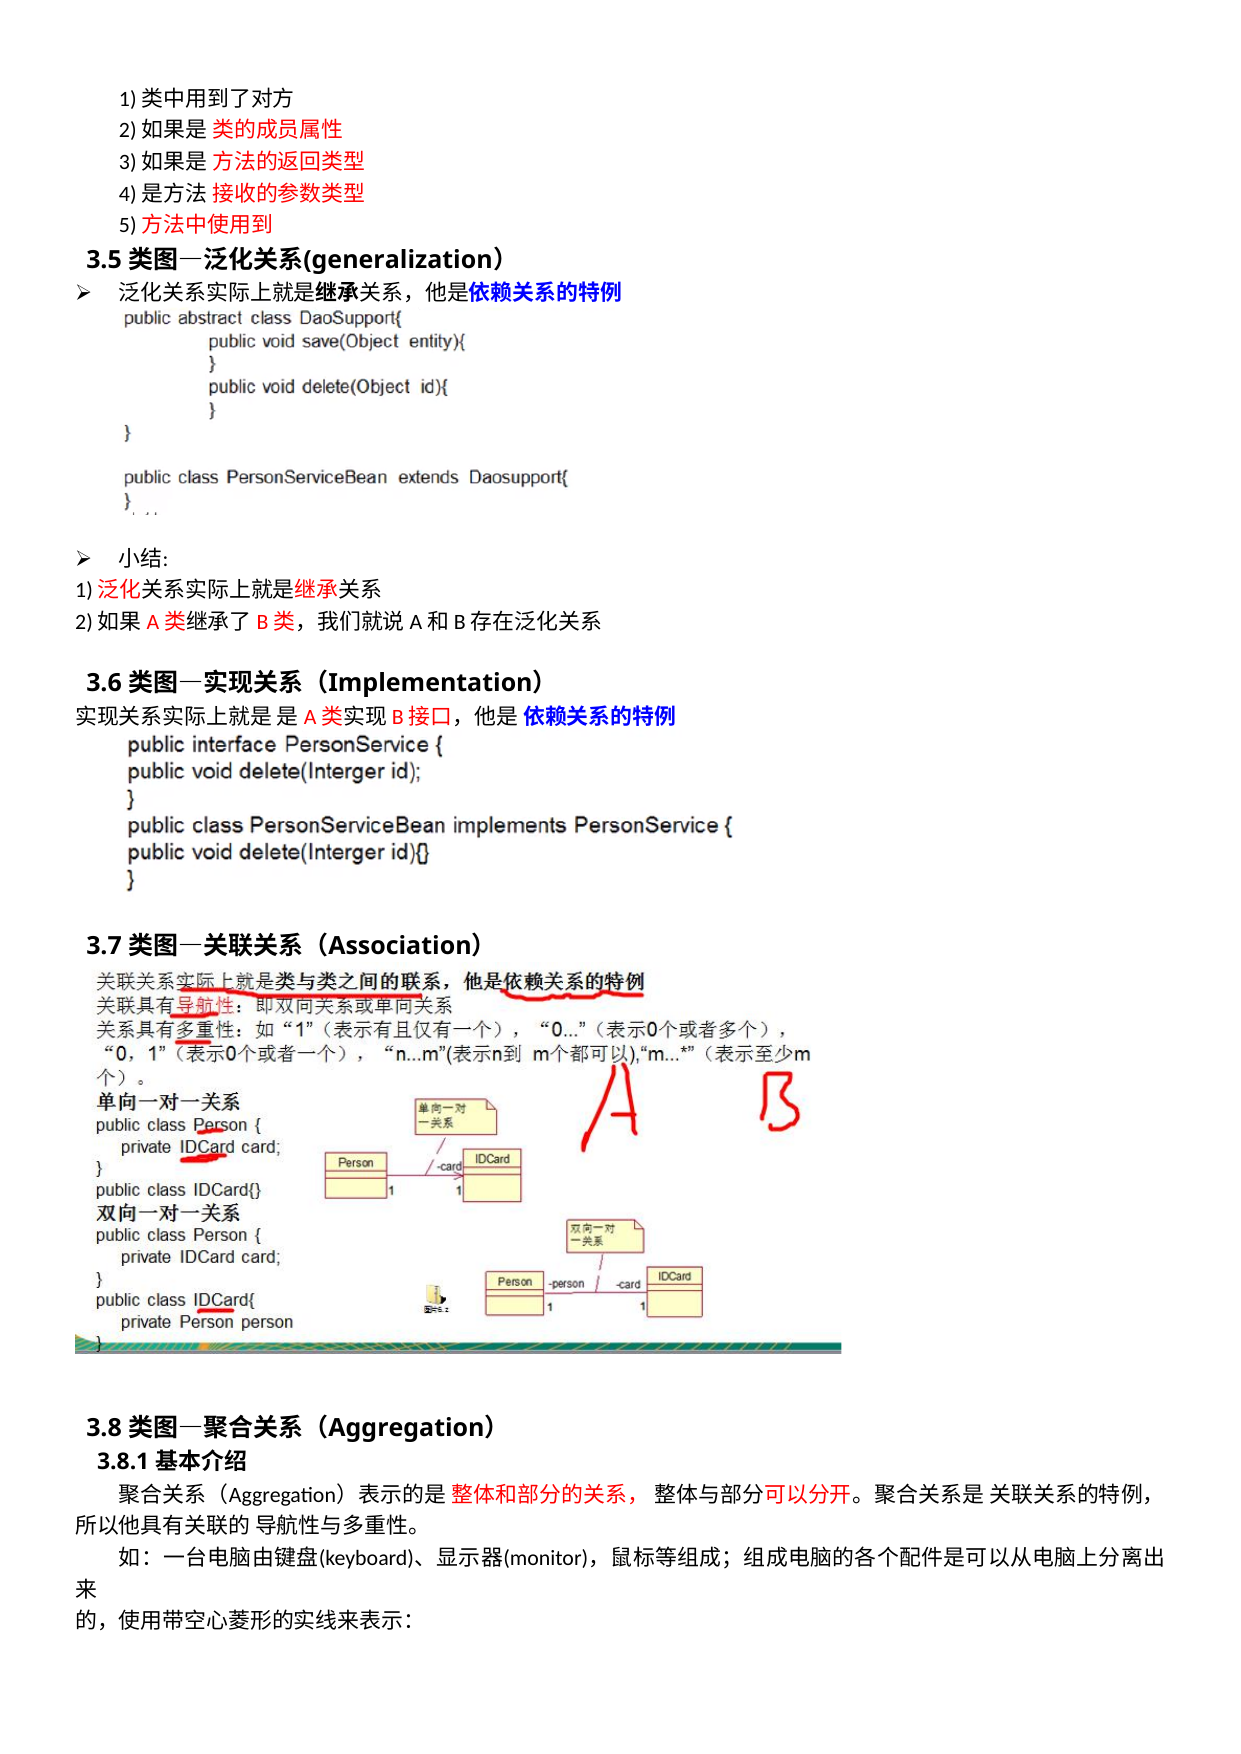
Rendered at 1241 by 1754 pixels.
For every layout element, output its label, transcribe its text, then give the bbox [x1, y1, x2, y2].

list 泛化关系实际上就是继承关系，他是依赖关系的特例 [75, 275, 1165, 307]
list 小结: [75, 541, 1165, 572]
text 1) 泛化关系实际上就是继承关系 [75, 572, 1165, 604]
subtitle 3.8.1 基本介绍 [97, 1443, 1165, 1477]
text 3) 如果是 方法的返回类型 [75, 144, 1165, 176]
text 聚合关系（Aggregation）表示的是 整体和部分的关系， 整体与部分可以分开。聚合关系是 关联关系的特例，所以他具有关联的 导航性与多重性。 [75, 1477, 1165, 1540]
text 实现关系实际上就是 是 A 类实现 B 接口，他是 依赖关系的特例 [75, 699, 1165, 730]
text 4) 是方法 接收的参数类型 [75, 176, 1165, 207]
subtitle 3.6 类图—实现关系（Implementation） [86, 662, 1165, 699]
text 2) 如果 A 类继承了 B 类，我们就说 A 和 B 存在泛化关系 [75, 604, 1165, 636]
subtitle 3.8 类图—聚合关系（Aggregation） [86, 1407, 1165, 1443]
text 如：一台电脑由键盘(keyboard)、显示器(monitor)，鼠标等组成；组成电脑的各个配件是可以从电脑上分离出来 [75, 1540, 1165, 1603]
text 5) 方法中使用到 [75, 207, 1165, 239]
subtitle 3.5 类图—泛化关系(generalization） [86, 239, 1165, 275]
text 1) 类中用到了对方 [75, 81, 1165, 112]
text 2) 如果是 类的成员属性 [75, 112, 1165, 144]
subtitle 3.7 类图—关联关系（Association） [86, 926, 1165, 962]
picture [118, 307, 615, 515]
picture [118, 730, 766, 900]
text 的，使用带空心菱形的实线来表示： [75, 1603, 1165, 1635]
picture [75, 962, 842, 1354]
